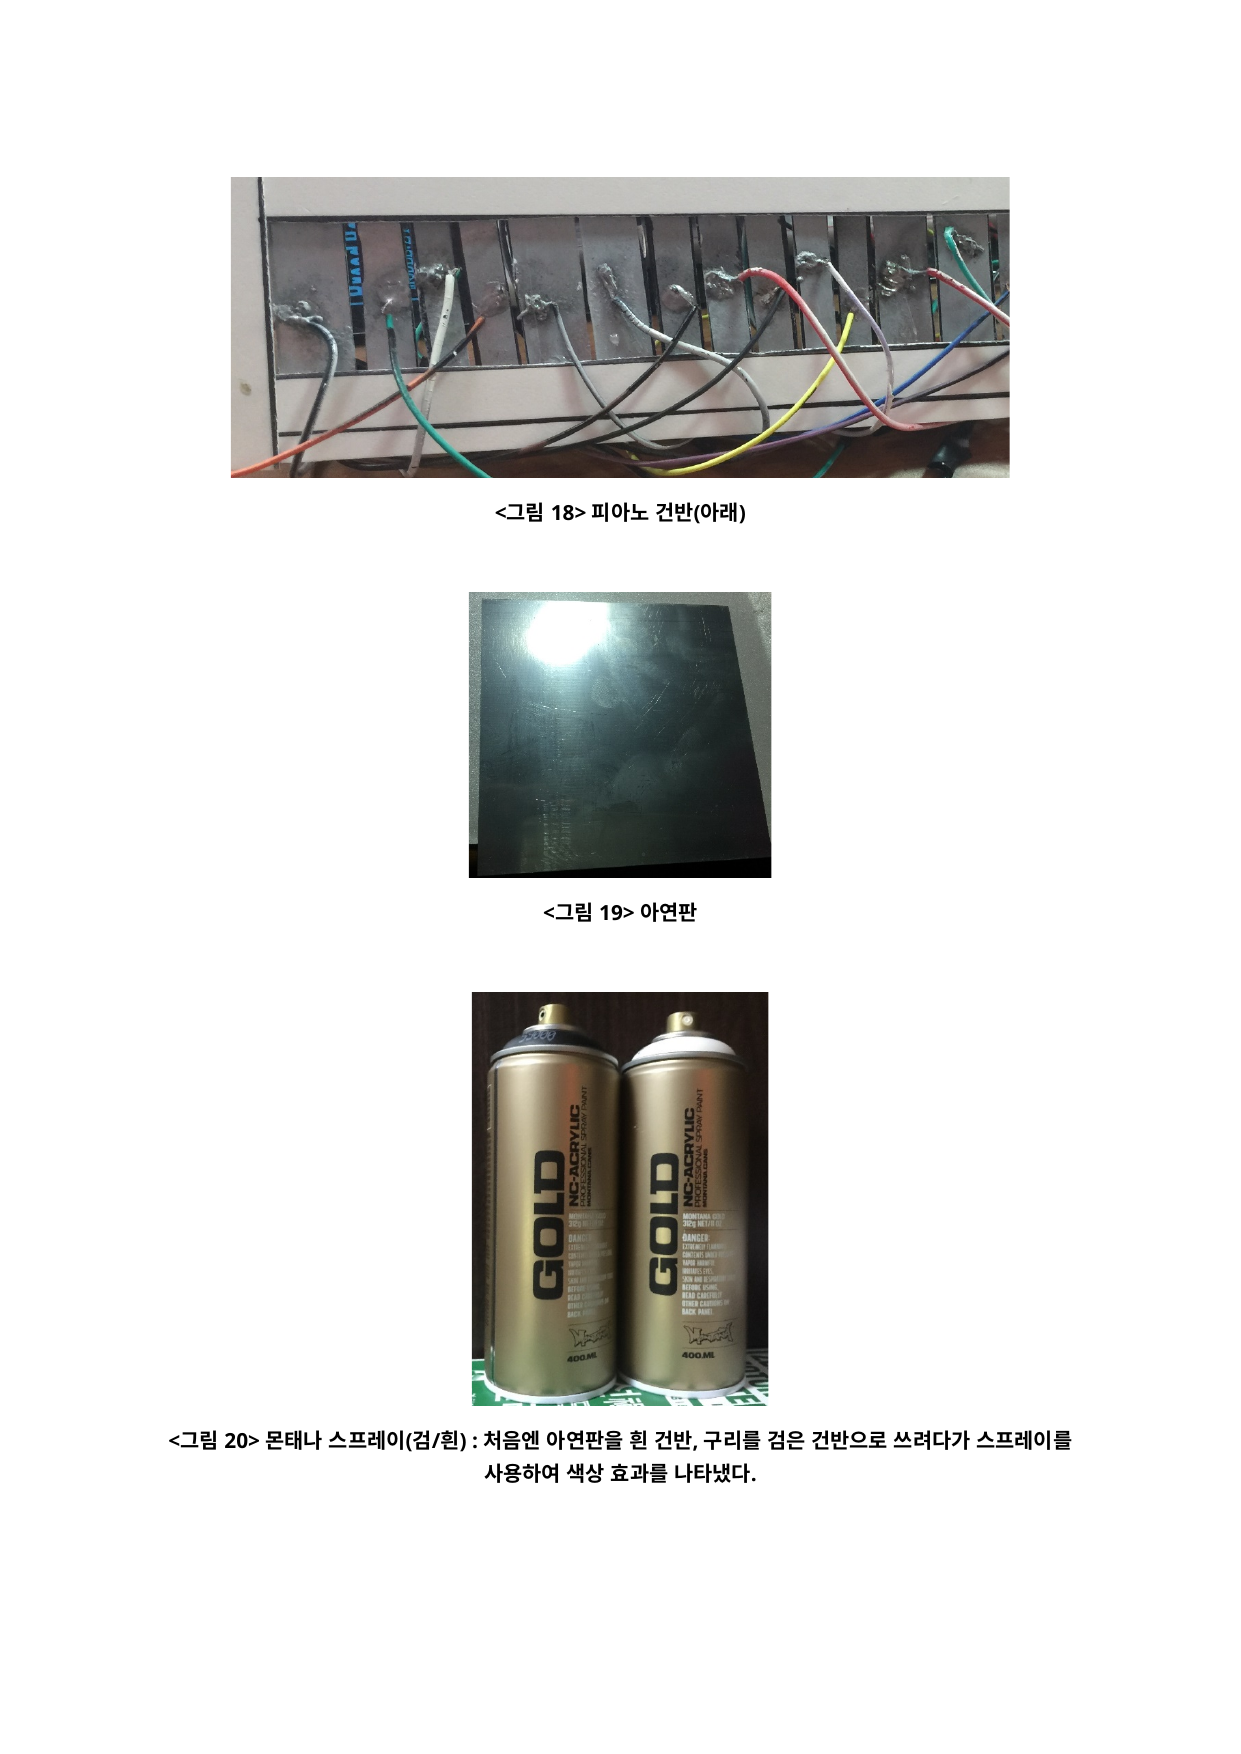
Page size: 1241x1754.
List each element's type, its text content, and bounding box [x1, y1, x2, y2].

picture [471, 992, 769, 1406]
text <그림 18> 피아노 건반(아래) [150, 496, 1090, 526]
picture [230, 177, 1010, 478]
text <그림 20> 몬태나 스프레이(검/흰) : 처음엔 아연판을 흰 건반, 구리를 검은 건반으로 쓰려다가 스프레이를 사용하여 색상 효과를 나타냈다. [150, 1424, 1090, 1487]
picture [468, 592, 772, 878]
text <그림 19> 아연판 [150, 896, 1090, 926]
